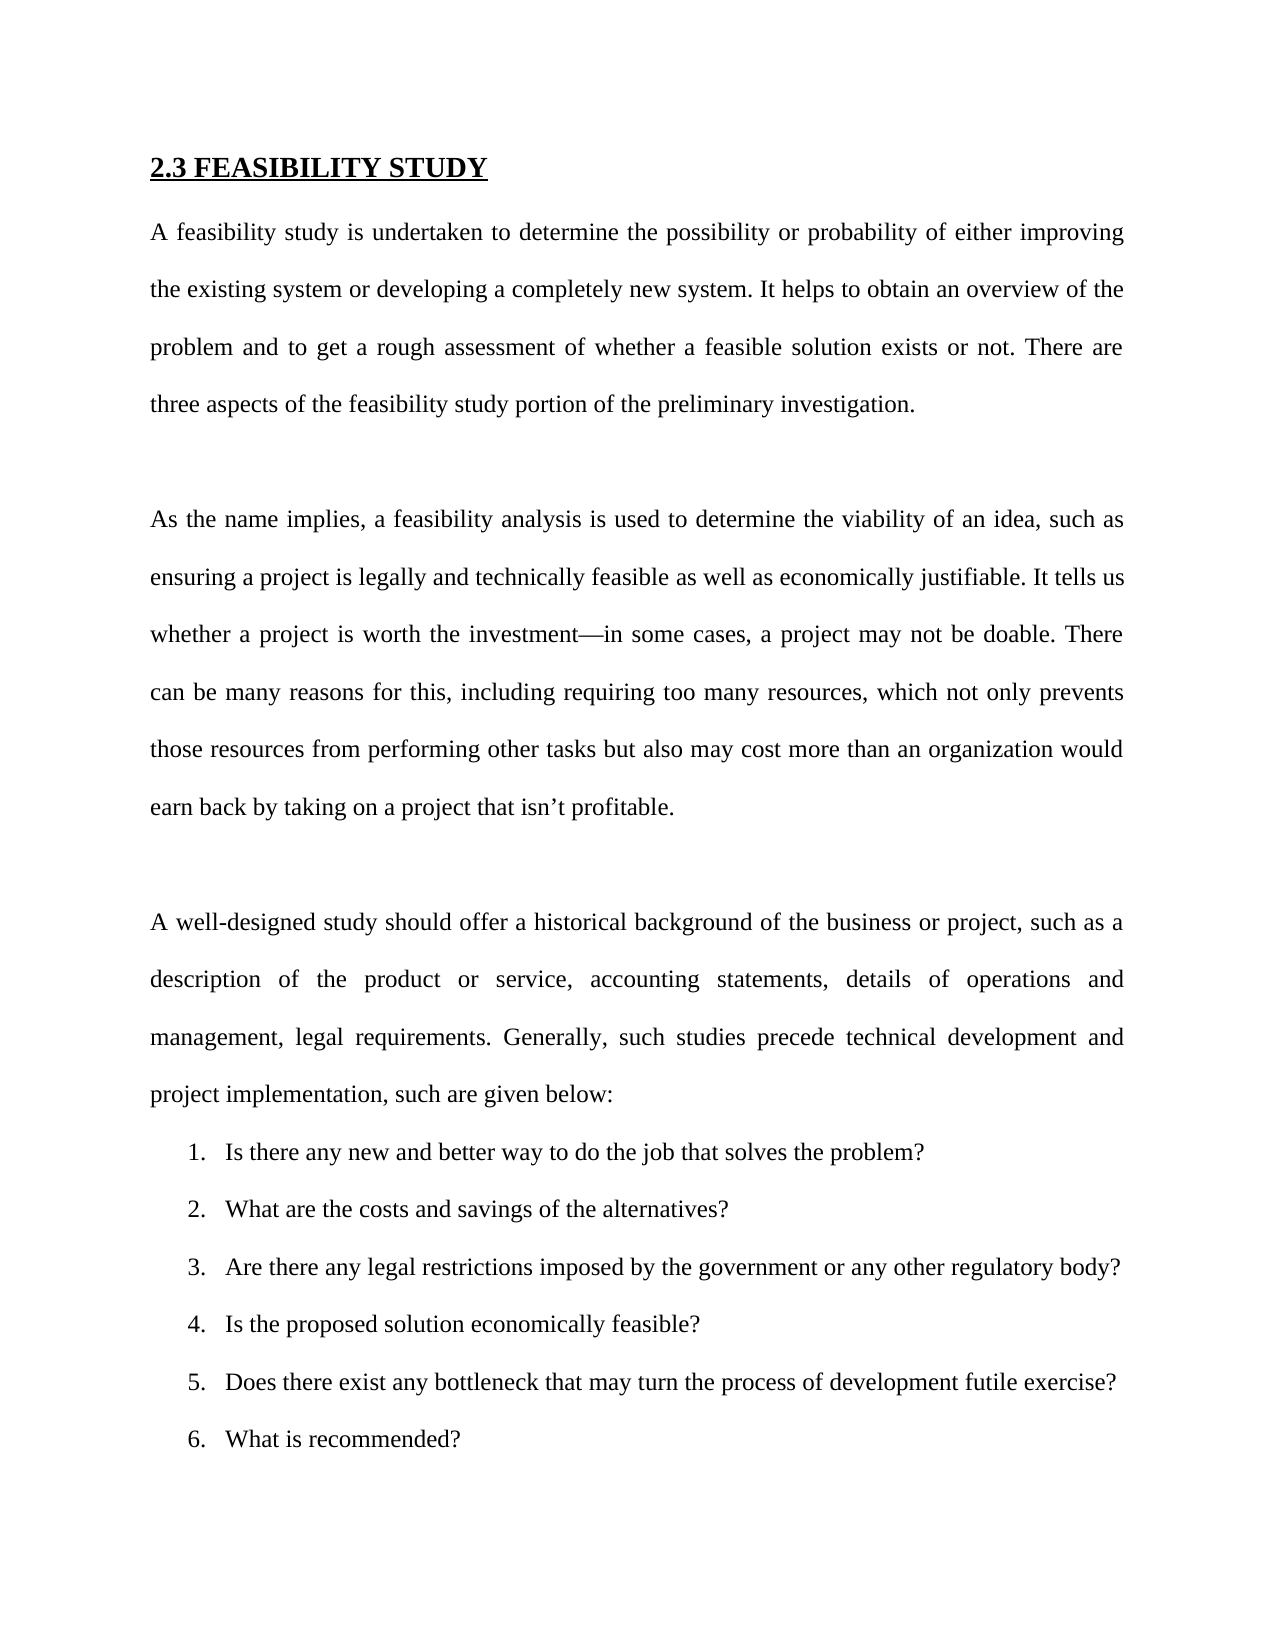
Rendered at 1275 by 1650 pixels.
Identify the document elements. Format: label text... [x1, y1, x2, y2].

list Is there any new and better way to do the job that solves the problem? [187, 1137, 1125, 1166]
list Are there any legal restrictions imposed by the government or any other regulatory body? [187, 1252, 1125, 1281]
list What is recommended? [187, 1424, 1125, 1453]
list Is the proposed solution economically feasible? [187, 1309, 1125, 1338]
text A feasibility study is undertaken to determine the possibility or probability of either improving the existing system or developing a completely new system. It helps to obtain an overview of the problem and to get a rough assessment of whether a feasible solution exists or not. There are three aspects of the feasibility study portion of the preliminary investigation. [150, 217, 1125, 418]
text A well-designed study should offer a historical background of the business or project, such as a description of the product or service, accounting statements, details of operations and management, legal requirements. Generally, such studies precede technical development and project implementation, such are given below: [150, 907, 1125, 1108]
list What are the costs and savings of the alternatives? [187, 1194, 1125, 1223]
text 2.3 FEASIBILITY STUDY [150, 150, 1125, 183]
text As the name implies, a feasibility analysis is used to determine the viability of an idea, such as ensuring a project is legally and technically feasible ​as well as economically justifiable. It tells us whether a project is worth the investment—in some cases, a project may not be doable. There can be many reasons for this, including requiring too many resources, which not only prevents those resources from performing other tasks but also may cost more than an organization would earn back by taking on a project that isn’t profitable. [150, 504, 1125, 821]
list Does there exist any bottleneck that may turn the process of development futile exercise? [187, 1367, 1125, 1396]
